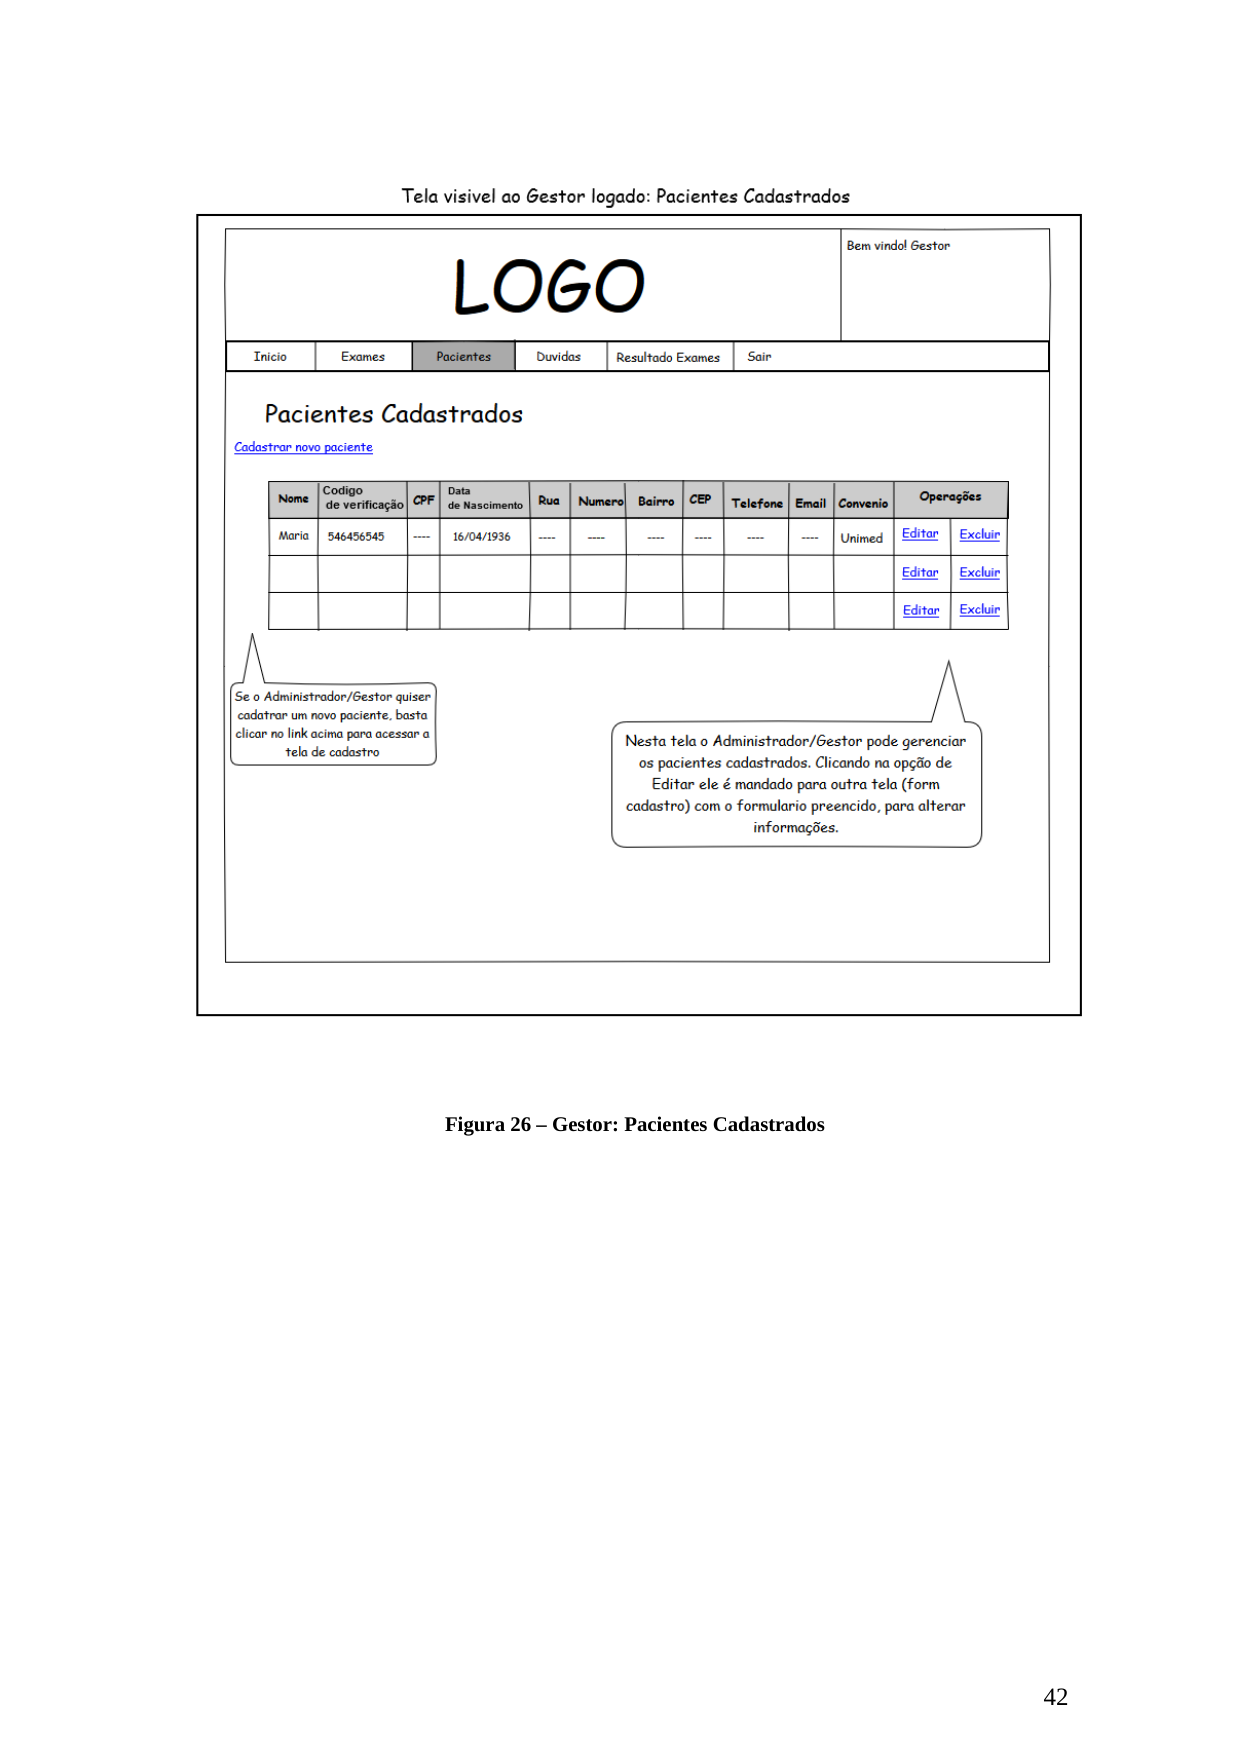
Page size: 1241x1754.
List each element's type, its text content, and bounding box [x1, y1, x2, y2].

picture [147, 177, 1122, 1085]
